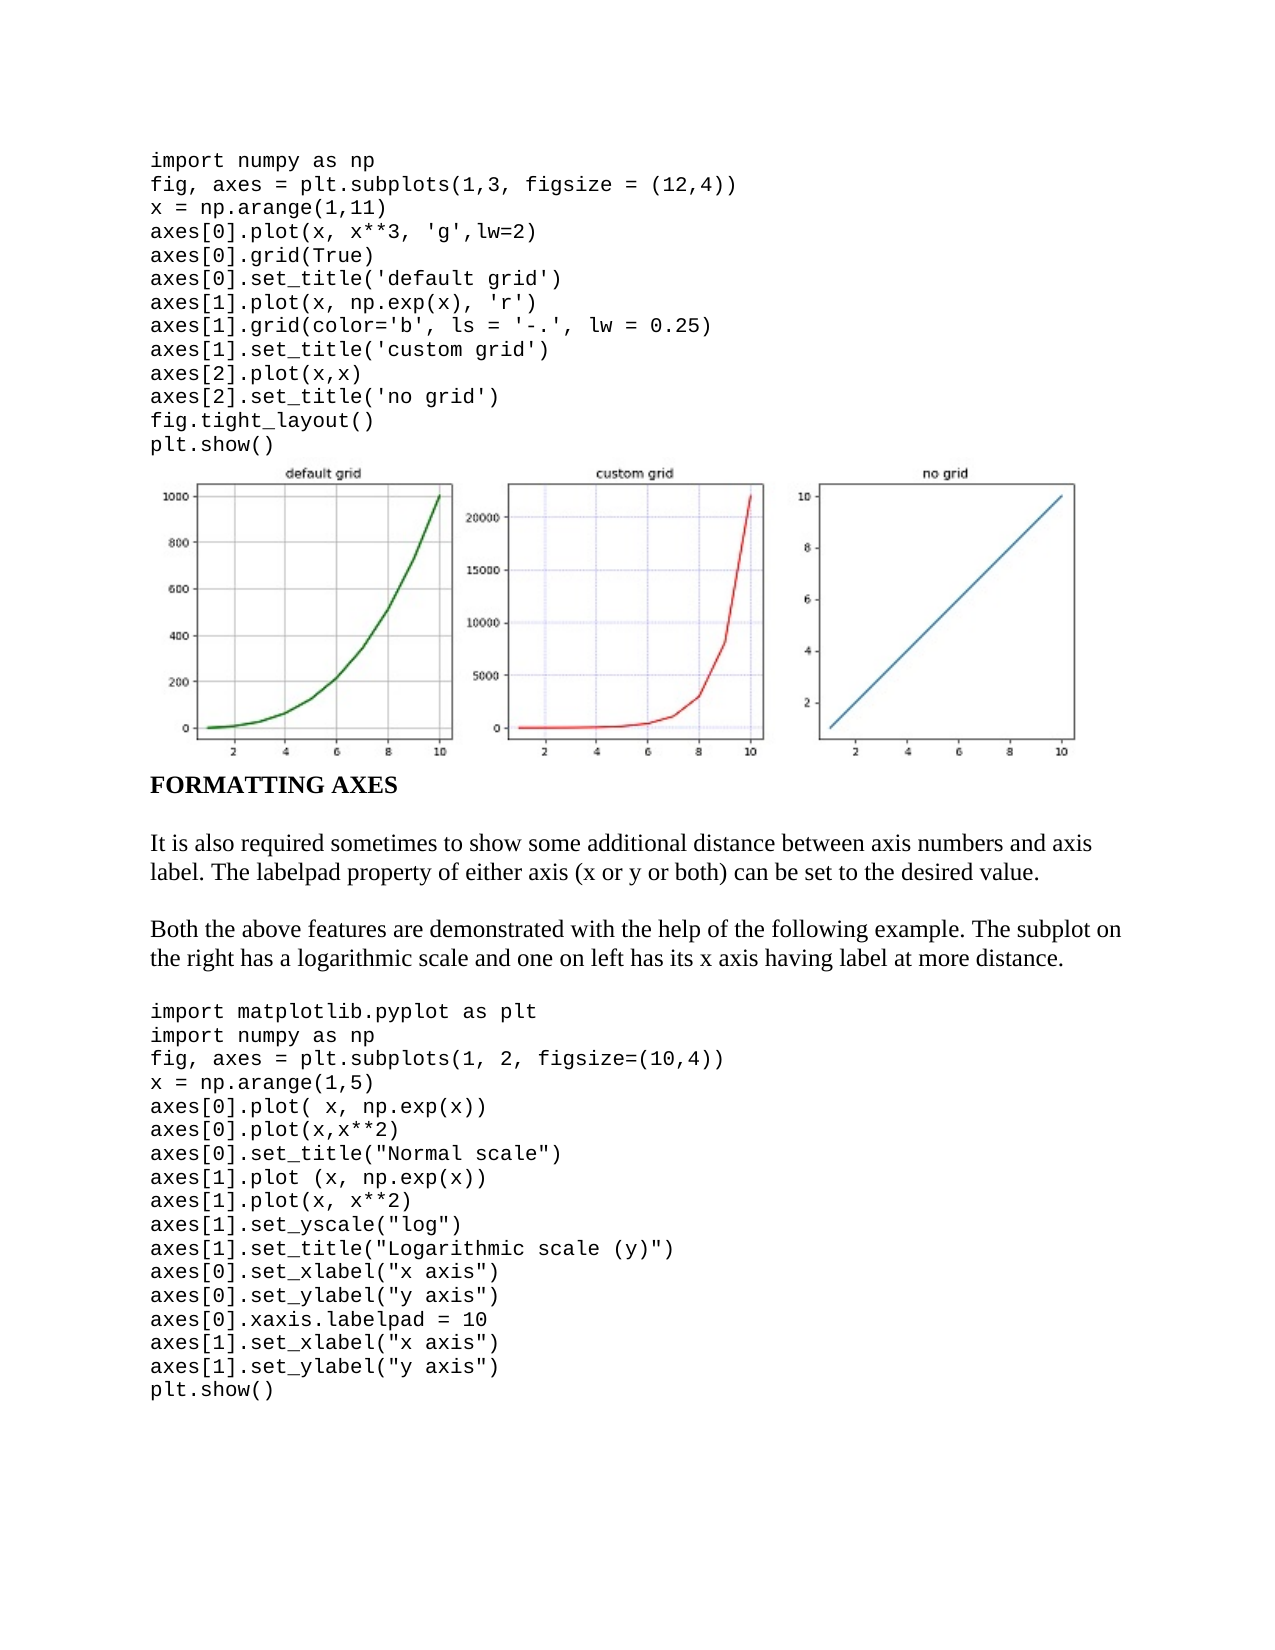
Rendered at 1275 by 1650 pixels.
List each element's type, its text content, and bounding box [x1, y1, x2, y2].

text axes[0].plot(x, x**3, 'g',lw=2) [150, 221, 1125, 244]
text fig, axes = plt.subplots(1, 2, figsize=(10,4)) [150, 1048, 1125, 1072]
text It is also required sometimes to show some additional distance between axis numbers and axis label. The labelpad property of either axis (x or y or both) can be set to the desired value. [150, 828, 1125, 885]
text axes[1].set_ylabel("y axis") [150, 1356, 1125, 1379]
text axes[0].plot( x, np.exp(x)) [150, 1096, 1125, 1119]
text x = np.arange(1,11) [150, 197, 1125, 221]
text x = np.arange(1,5) [150, 1072, 1125, 1096]
picture [150, 457, 1088, 770]
text axes[1].set_title("Logarithmic scale (y)") [150, 1238, 1125, 1261]
text axes[0].set_xlabel("x axis") [150, 1261, 1125, 1285]
text axes[0].set_title("Normal scale") [150, 1143, 1125, 1167]
text Both the above features are demonstrated with the help of the following example. The subplot on the right has a logarithmic scale and one on left has its x axis having label at more distance. [150, 914, 1125, 972]
text import matplotlib.pyplot as plt [150, 1001, 1125, 1025]
text axes[0].plot(x,x**2) [150, 1119, 1125, 1143]
text axes[2].plot(x,x) [150, 363, 1125, 386]
text axes[0].set_title('default grid') [150, 268, 1125, 292]
text FORMATTING AXES [150, 770, 1125, 799]
text fig, axes = plt.subplots(1,3, figsize = (12,4)) [150, 174, 1125, 197]
text axes[0].set_ylabel("y axis") [150, 1285, 1125, 1308]
text axes[1].set_yscale("log") [150, 1214, 1125, 1238]
text axes[1].grid(color='b', ls = '-.', lw = 0.25) [150, 316, 1125, 339]
text plt.show() [150, 1379, 1125, 1403]
text plt.show() [150, 434, 1125, 457]
text axes[1].plot (x, np.exp(x)) [150, 1167, 1125, 1190]
text axes[1].plot(x, x**2) [150, 1190, 1125, 1214]
text fig.tight_layout() [150, 410, 1125, 434]
text import numpy as np [150, 1025, 1125, 1048]
text axes[1].plot(x, np.exp(x), 'r') [150, 292, 1125, 316]
text axes[1].set_title('custom grid') [150, 339, 1125, 363]
text import numpy as np [150, 150, 1125, 174]
text axes[0].grid(True) [150, 244, 1125, 268]
text axes[1].set_xlabel("x axis") [150, 1332, 1125, 1356]
text axes[0].xaxis.labelpad = 10 [150, 1308, 1125, 1332]
text axes[2].set_title('no grid') [150, 386, 1125, 410]
